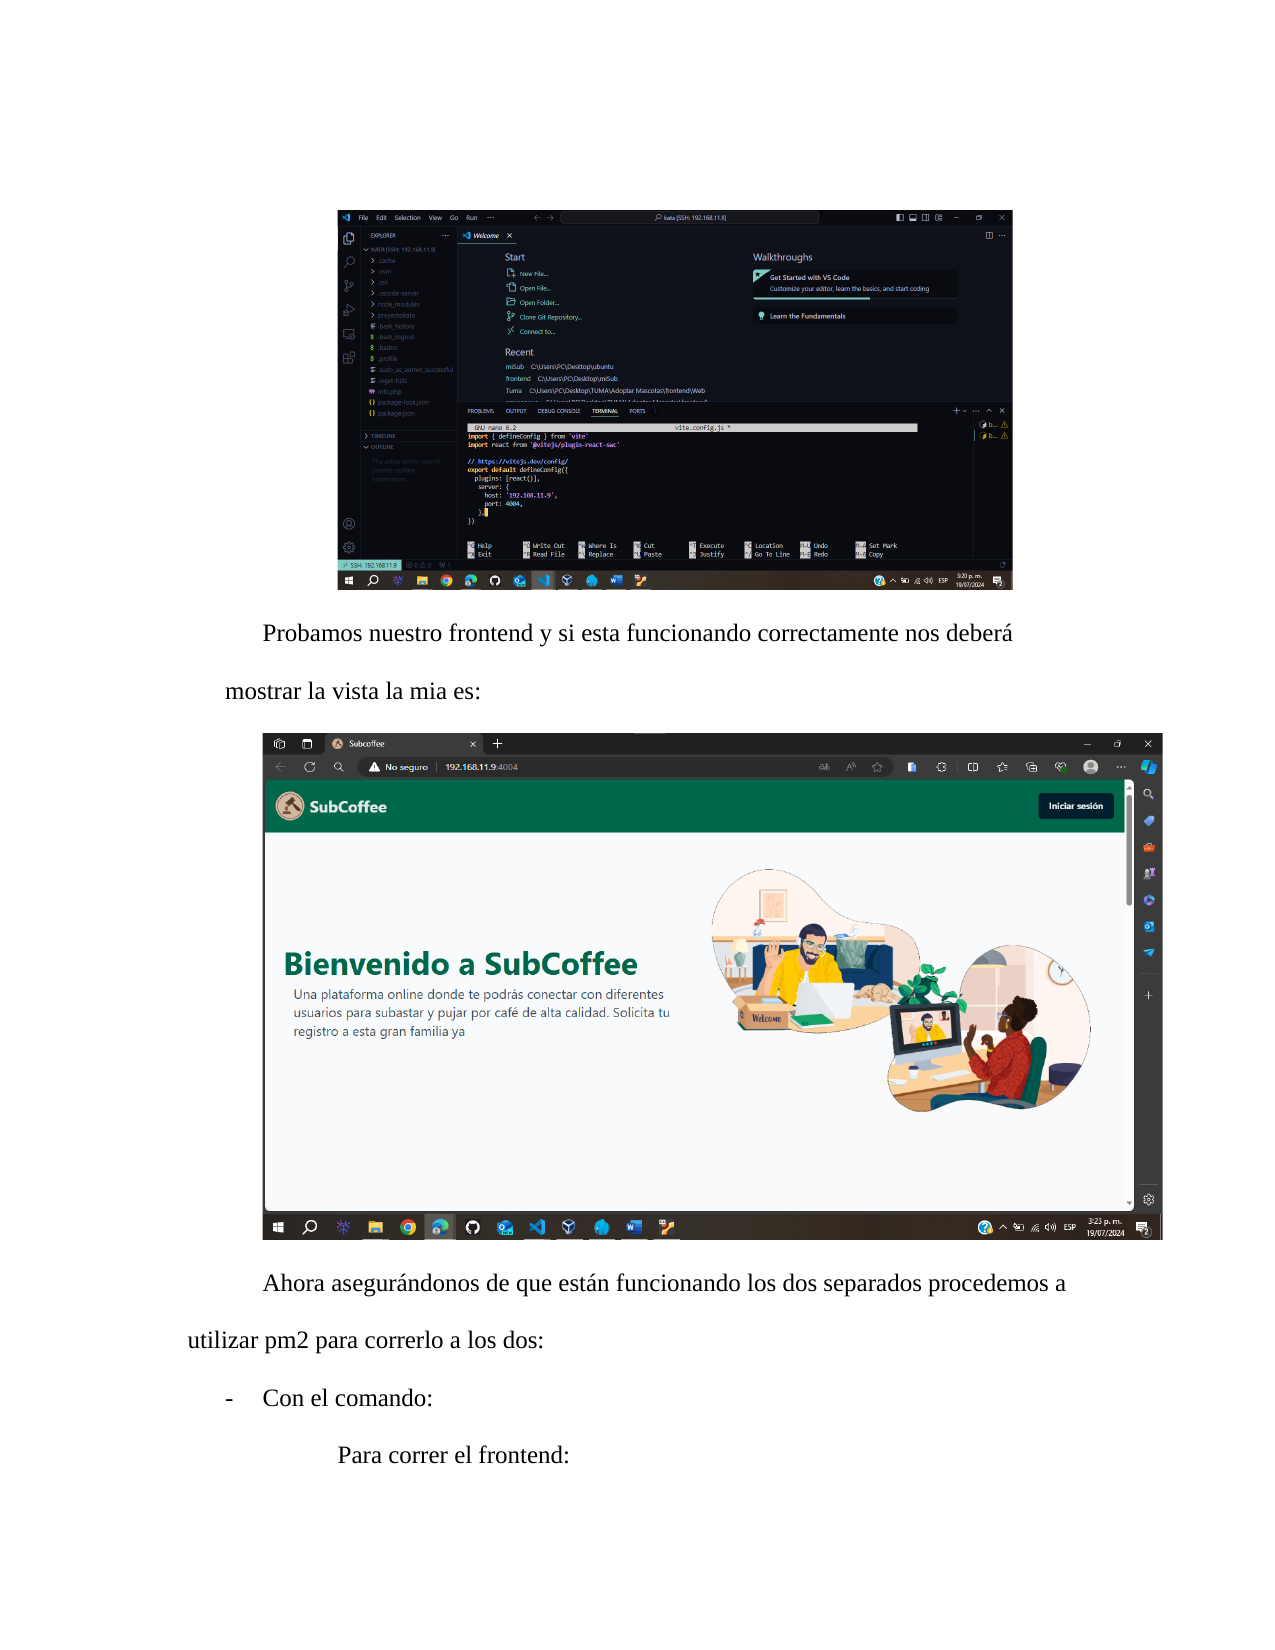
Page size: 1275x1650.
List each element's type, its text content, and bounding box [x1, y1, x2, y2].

text Probamos nuestro frontend y si esta funcionando correctamente nos deberá mostrar la vista la mia es: [225, 618, 1087, 704]
list Con el comando: [225, 1383, 1087, 1412]
list Para correr el frontend: [262, 1440, 1087, 1469]
picture [262, 733, 1163, 1240]
picture [337, 210, 1013, 590]
text Ahora asegurándonos de que están funcionando los dos separados procedemos a utilizar pm2 para correrlo a los dos: [187, 1268, 1087, 1354]
